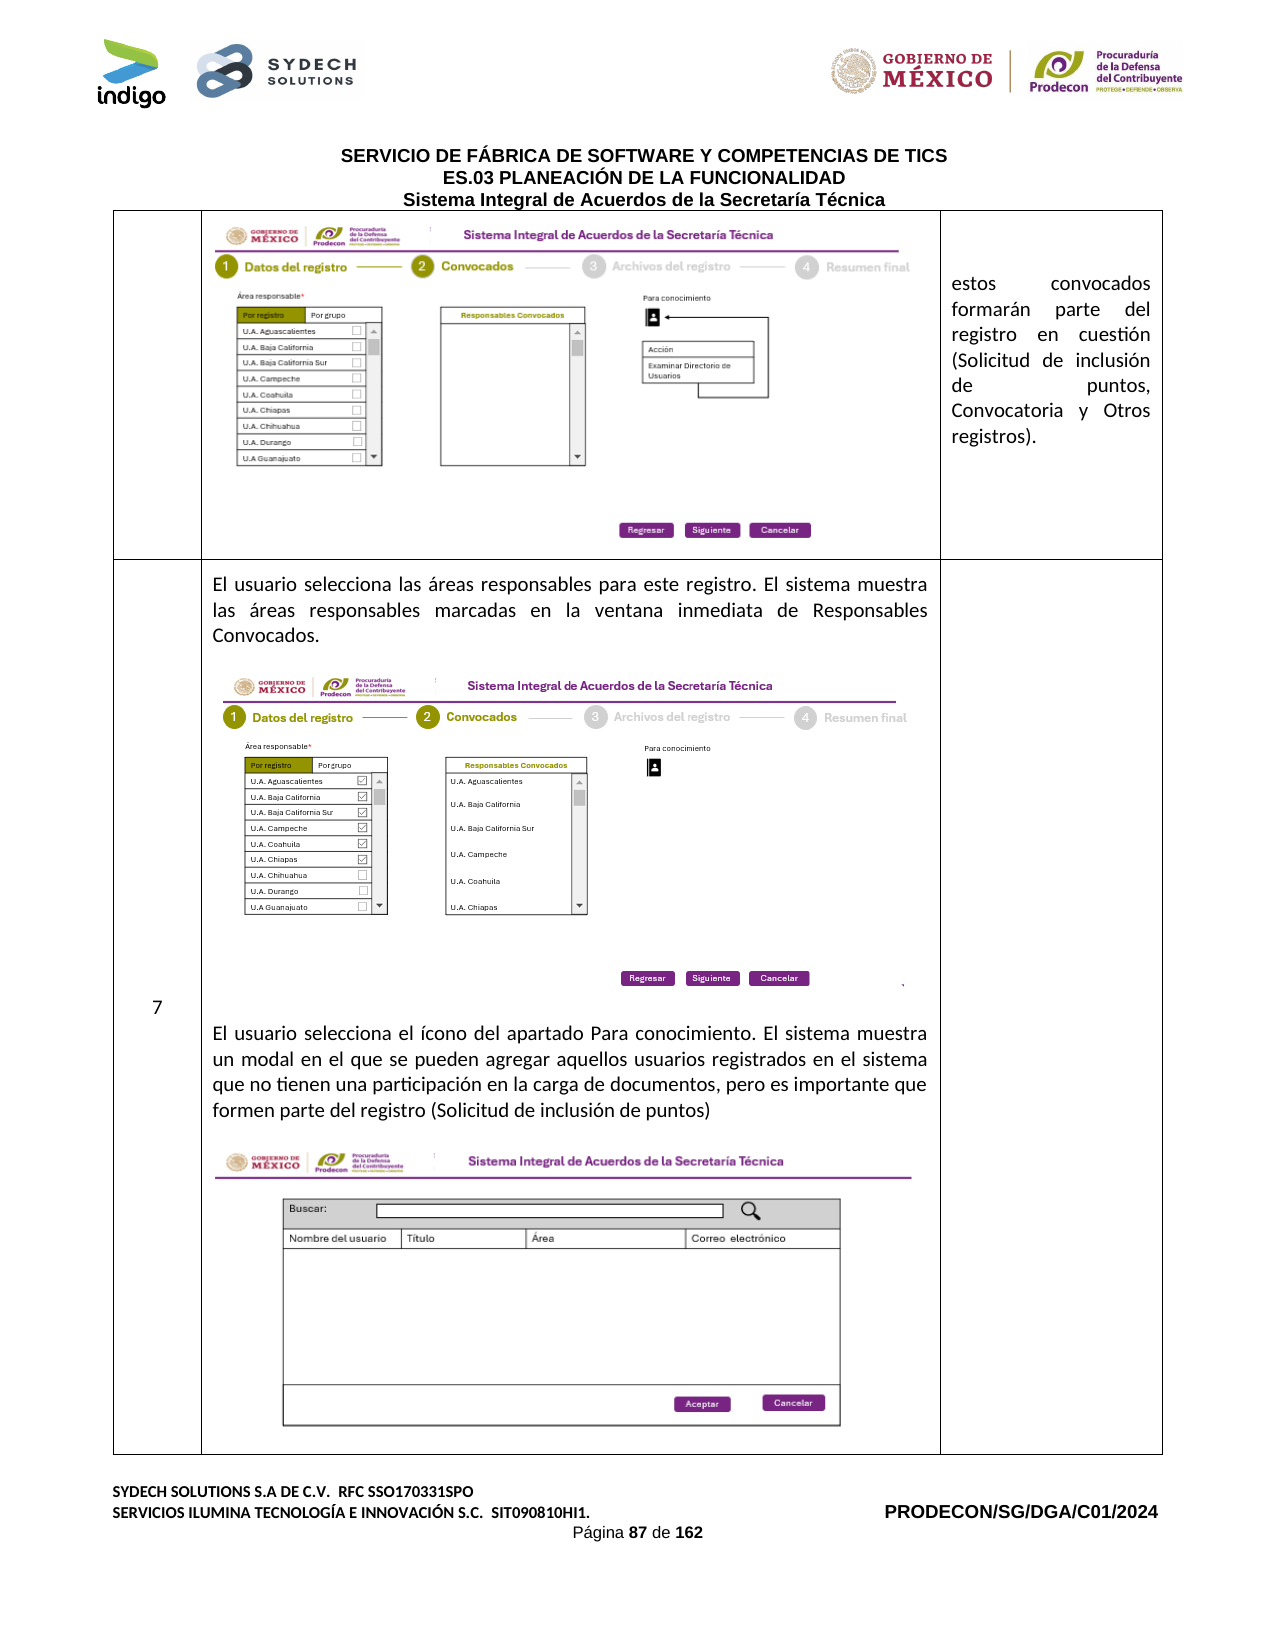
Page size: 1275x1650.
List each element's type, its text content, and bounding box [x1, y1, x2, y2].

picture [831, 48, 1011, 94]
table_cell [941, 560, 1162, 1453]
picture [212, 673, 929, 996]
table_cell 7 [114, 560, 201, 1453]
picture [212, 222, 929, 548]
table_cell El usuario selecciona las áreas responsables para este registro. El sistema muestra las áreas responsables marcadas en la ventana inmediata de Responsables Convocados. El usuario selecciona el ícono del apartado Para conocimiento. El sistema muestra un modal en el que se pueden agregar aquellos usuarios registrados en el sistema que no tienen una participación en la carga de documentos, pero es importante que formen parte del registro (Solicitud de inclusión de puntos) [202, 560, 940, 1453]
picture [212, 1147, 929, 1443]
picture [67, 24, 364, 118]
table_cell 6 [114, 211, 201, 559]
picture [1028, 41, 1184, 100]
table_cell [202, 211, 940, 559]
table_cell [941, 211, 1162, 559]
